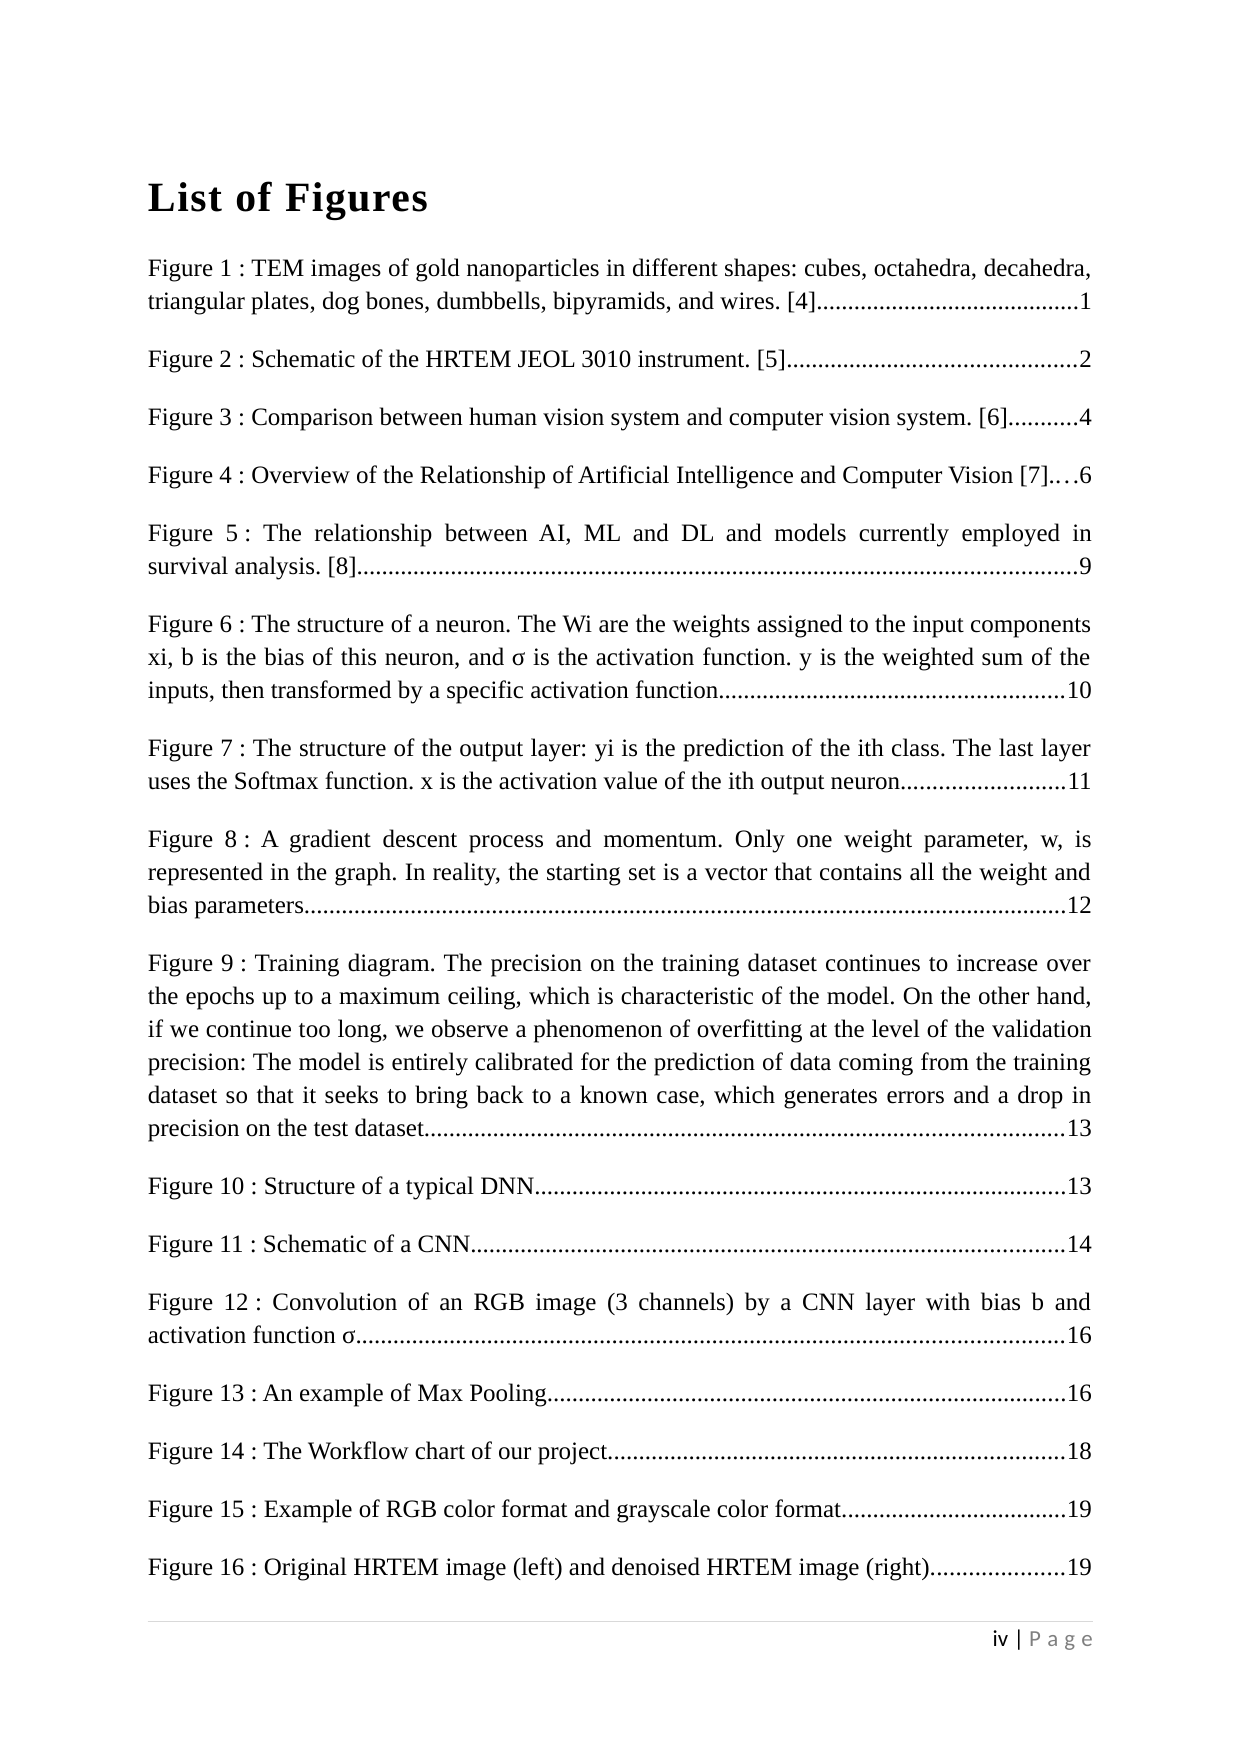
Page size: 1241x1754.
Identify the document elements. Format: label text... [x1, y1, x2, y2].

text Figure 13 : An example of Max Pooling. 16 [148, 1378, 1093, 1407]
text Figure 2 : Schematic of the HRTEM JEOL 3010 instrument. [5] 2 [148, 344, 1093, 372]
text Figure 12 : Convolution of an RGB image (3 channels) by a CNN layer with bias b and activation function σ. 16 [148, 1287, 1093, 1349]
text Figure 16 : Original HRTEM image (left) and denoised HRTEM image (right). 19 [148, 1552, 1093, 1581]
subtitle List of Figures [148, 173, 1093, 221]
text Figure 9 : Training diagram. The precision on the training dataset continues to increase over the epochs up to a maximum ceiling, which is characteristic of the model. On the other hand, if we continue too long, we observe a phenomenon of overfitting at the level of the validation precision: The model is entirely calibrated for the prediction of data coming from the training dataset so that it seeks to bring back to a known case, which generates errors and a drop in precision on the test dataset. 13 [148, 948, 1093, 1142]
text Figure 15 : Example of RGB color format and grayscale color format. 19 [148, 1494, 1093, 1523]
text Figure 4 : Overview of the Relationship of Artificial Intelligence and Computer Vision [7]. 6 [148, 460, 1093, 488]
text Figure 11 : Schematic of a CNN. 14 [148, 1229, 1093, 1258]
text Figure 8 : A gradient descent process and momentum. Only one weight parameter, w, is represented in the graph. In reality, the starting set is a vector that contains all the weight and bias parameters. 12 [148, 824, 1093, 919]
text Figure 7 : The structure of the output layer: yi is the prediction of the ith class. The last layer uses the Softmax function. x is the activation value of the ith output neuron. 11 [148, 733, 1093, 795]
text Figure 1 : TEM images of gold nanoparticles in different shapes: cubes, octahedra, decahedra, triangular plates, dog bones, dumbbells, bipyramids, and wires. [4] 1 [148, 253, 1093, 314]
text Figure 14 : The Workflow chart of our project. 18 [148, 1436, 1093, 1465]
text Figure 6 : The structure of a neuron. The Wi are the weights assigned to the input components xi, b is the bias of this neuron, and σ is the activation function. y is the weighted sum of the inputs, then transformed by a specific activation function. 10 [148, 609, 1093, 704]
text Figure 10 : Structure of a typical DNN. 13 [148, 1171, 1093, 1200]
text Figure 5 : The relationship between AI, ML and DL and models currently employed in survival analysis. [8] 9 [148, 518, 1093, 579]
text Figure 3 : Comparison between human vision system and computer vision system. [6] 4 [148, 402, 1093, 431]
